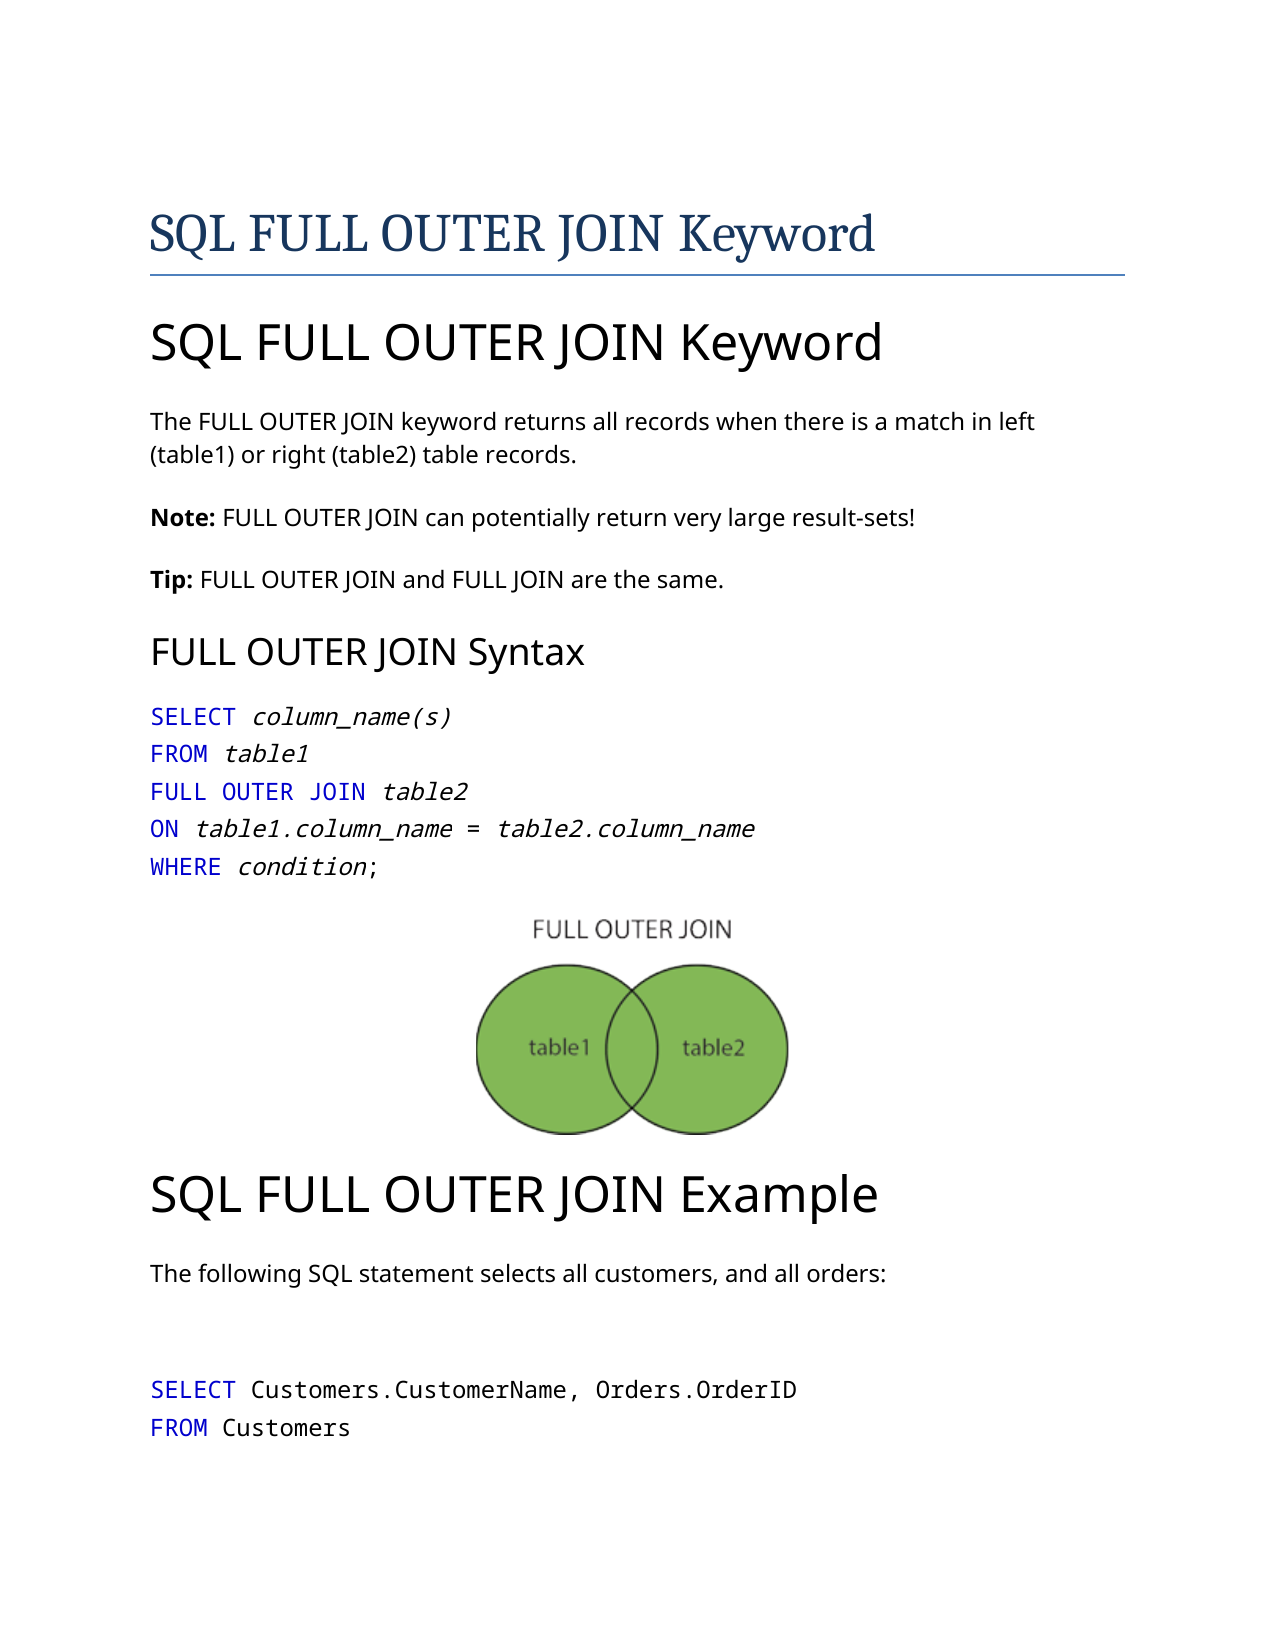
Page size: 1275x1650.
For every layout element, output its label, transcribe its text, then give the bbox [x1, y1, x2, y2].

text Note: FULL OUTER JOIN can potentially return very large result-sets! [150, 500, 1125, 533]
text Tip: FULL OUTER JOIN and FULL JOIN are the same. [150, 563, 1125, 596]
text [150, 1373, 1125, 1443]
subtitle SQL FULL OUTER JOIN Keyword [150, 307, 1125, 375]
text The FULL OUTER JOIN keyword returns all records when there is a match in left (table1) or right (table2) table records. [150, 405, 1125, 470]
picture [476, 907, 789, 1135]
text The following SQL statement selects all customers, and all orders: [150, 1257, 1125, 1290]
text SELECT column_name(s) FROM table1 FULL OUTER JOIN table2 ON table1.column_name = table2.column_name WHERE condition; [150, 700, 1125, 882]
subtitle FULL OUTER JOIN Syntax [150, 626, 1125, 677]
subtitle SQL FULL OUTER JOIN Example [150, 1159, 1125, 1227]
title SQL FULL OUTER JOIN Keyword [150, 203, 1125, 274]
